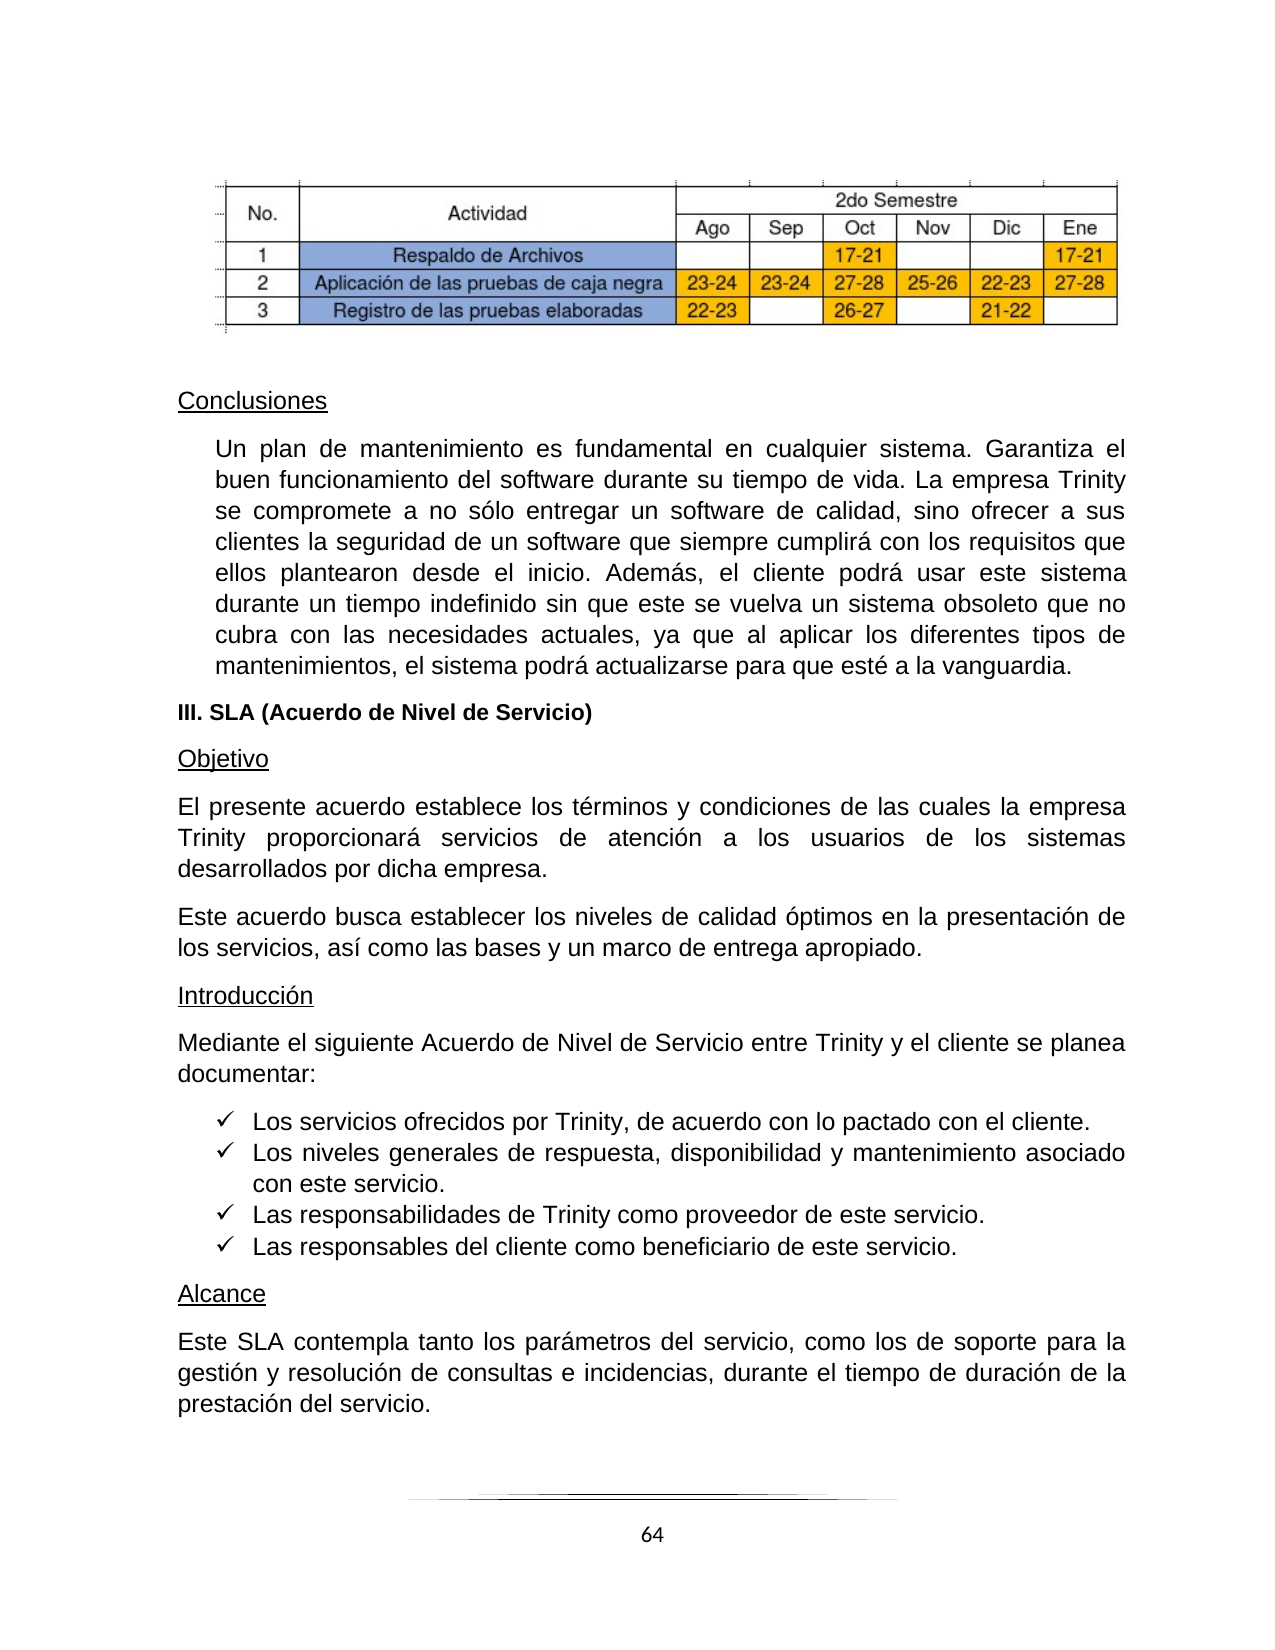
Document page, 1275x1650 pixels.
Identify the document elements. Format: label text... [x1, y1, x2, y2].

text III. SLA (Acuerdo de Nivel de Servicio) [177, 699, 1127, 726]
text Este acuerdo busca establecer los niveles de calidad óptimos en la presentación de los servicios, así como las bases y un marco de entrega apropiado. [177, 902, 1127, 962]
text Alcance [177, 1279, 1127, 1308]
list Las responsables del cliente como beneficiario de este servicio. [215, 1232, 1127, 1261]
text El presente acuerdo establece los términos y condiciones de las cuales la empresa Trinity proporcionará servicios de atención a los usuarios de los sistemas desarrollados por dicha empresa. [177, 792, 1127, 883]
text Conclusiones [177, 386, 1127, 415]
list Un plan de mantenimiento es fundamental en cualquier sistema. Garantiza el buen funcionamiento del software durante su tiempo de vida. La empresa Trinity se compromete a no sólo entregar un software de calidad, sino ofrecer a sus clientes la seguridad de un software que siempre cumplirá con los requisitos que ellos plantearon desde el inicio. Además, el cliente podrá usar este sistema durante un tiempo indefinido sin que este se vuelva un sistema obsoleto que no cubra con las necesidades actuales, ya que al aplicar los diferentes tipos de mantenimientos, el sistema podrá actualizarse para que esté a la vanguardia. [215, 434, 1127, 680]
text Este SLA contempla tanto los parámetros del servicio, como los de soporte para la gestión y resolución de consultas e incidencias, durante el tiempo de duración de la prestación del servicio. [177, 1327, 1127, 1418]
list Los niveles generales de respuesta, disponibilidad y mantenimiento asociado con este servicio. [215, 1138, 1127, 1198]
text Mediante el siguiente Acuerdo de Nivel de Servicio entre Trinity y el cliente se planea documentar: [177, 1028, 1127, 1088]
picture [215, 180, 1128, 334]
list Los servicios ofrecidos por Trinity, de acuerdo con lo pactado con el cliente. [215, 1107, 1127, 1136]
list Las responsabilidades de Trinity como proveedor de este servicio. [215, 1201, 1127, 1229]
text Objetivo [177, 744, 1127, 773]
text Introducción [177, 981, 1127, 1009]
